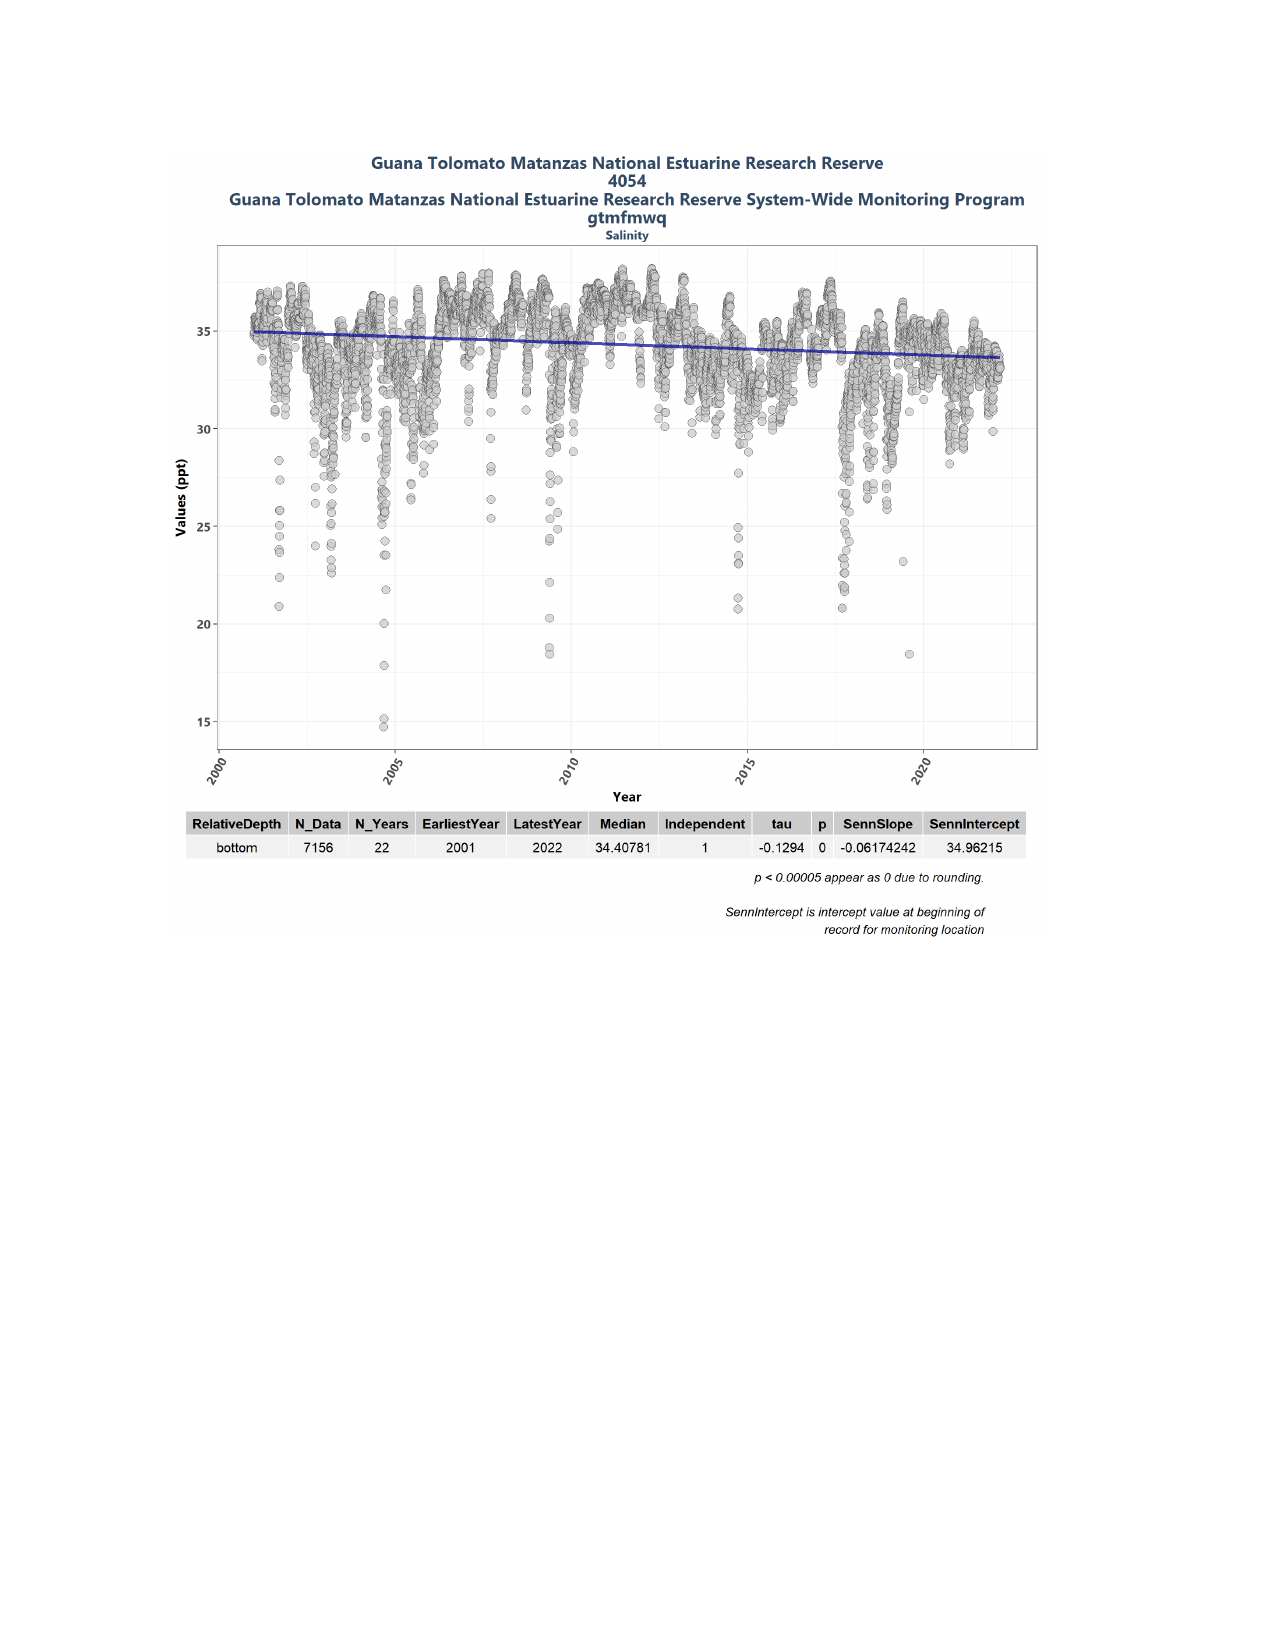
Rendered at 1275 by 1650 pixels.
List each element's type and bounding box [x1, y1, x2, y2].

picture [168, 150, 1044, 938]
